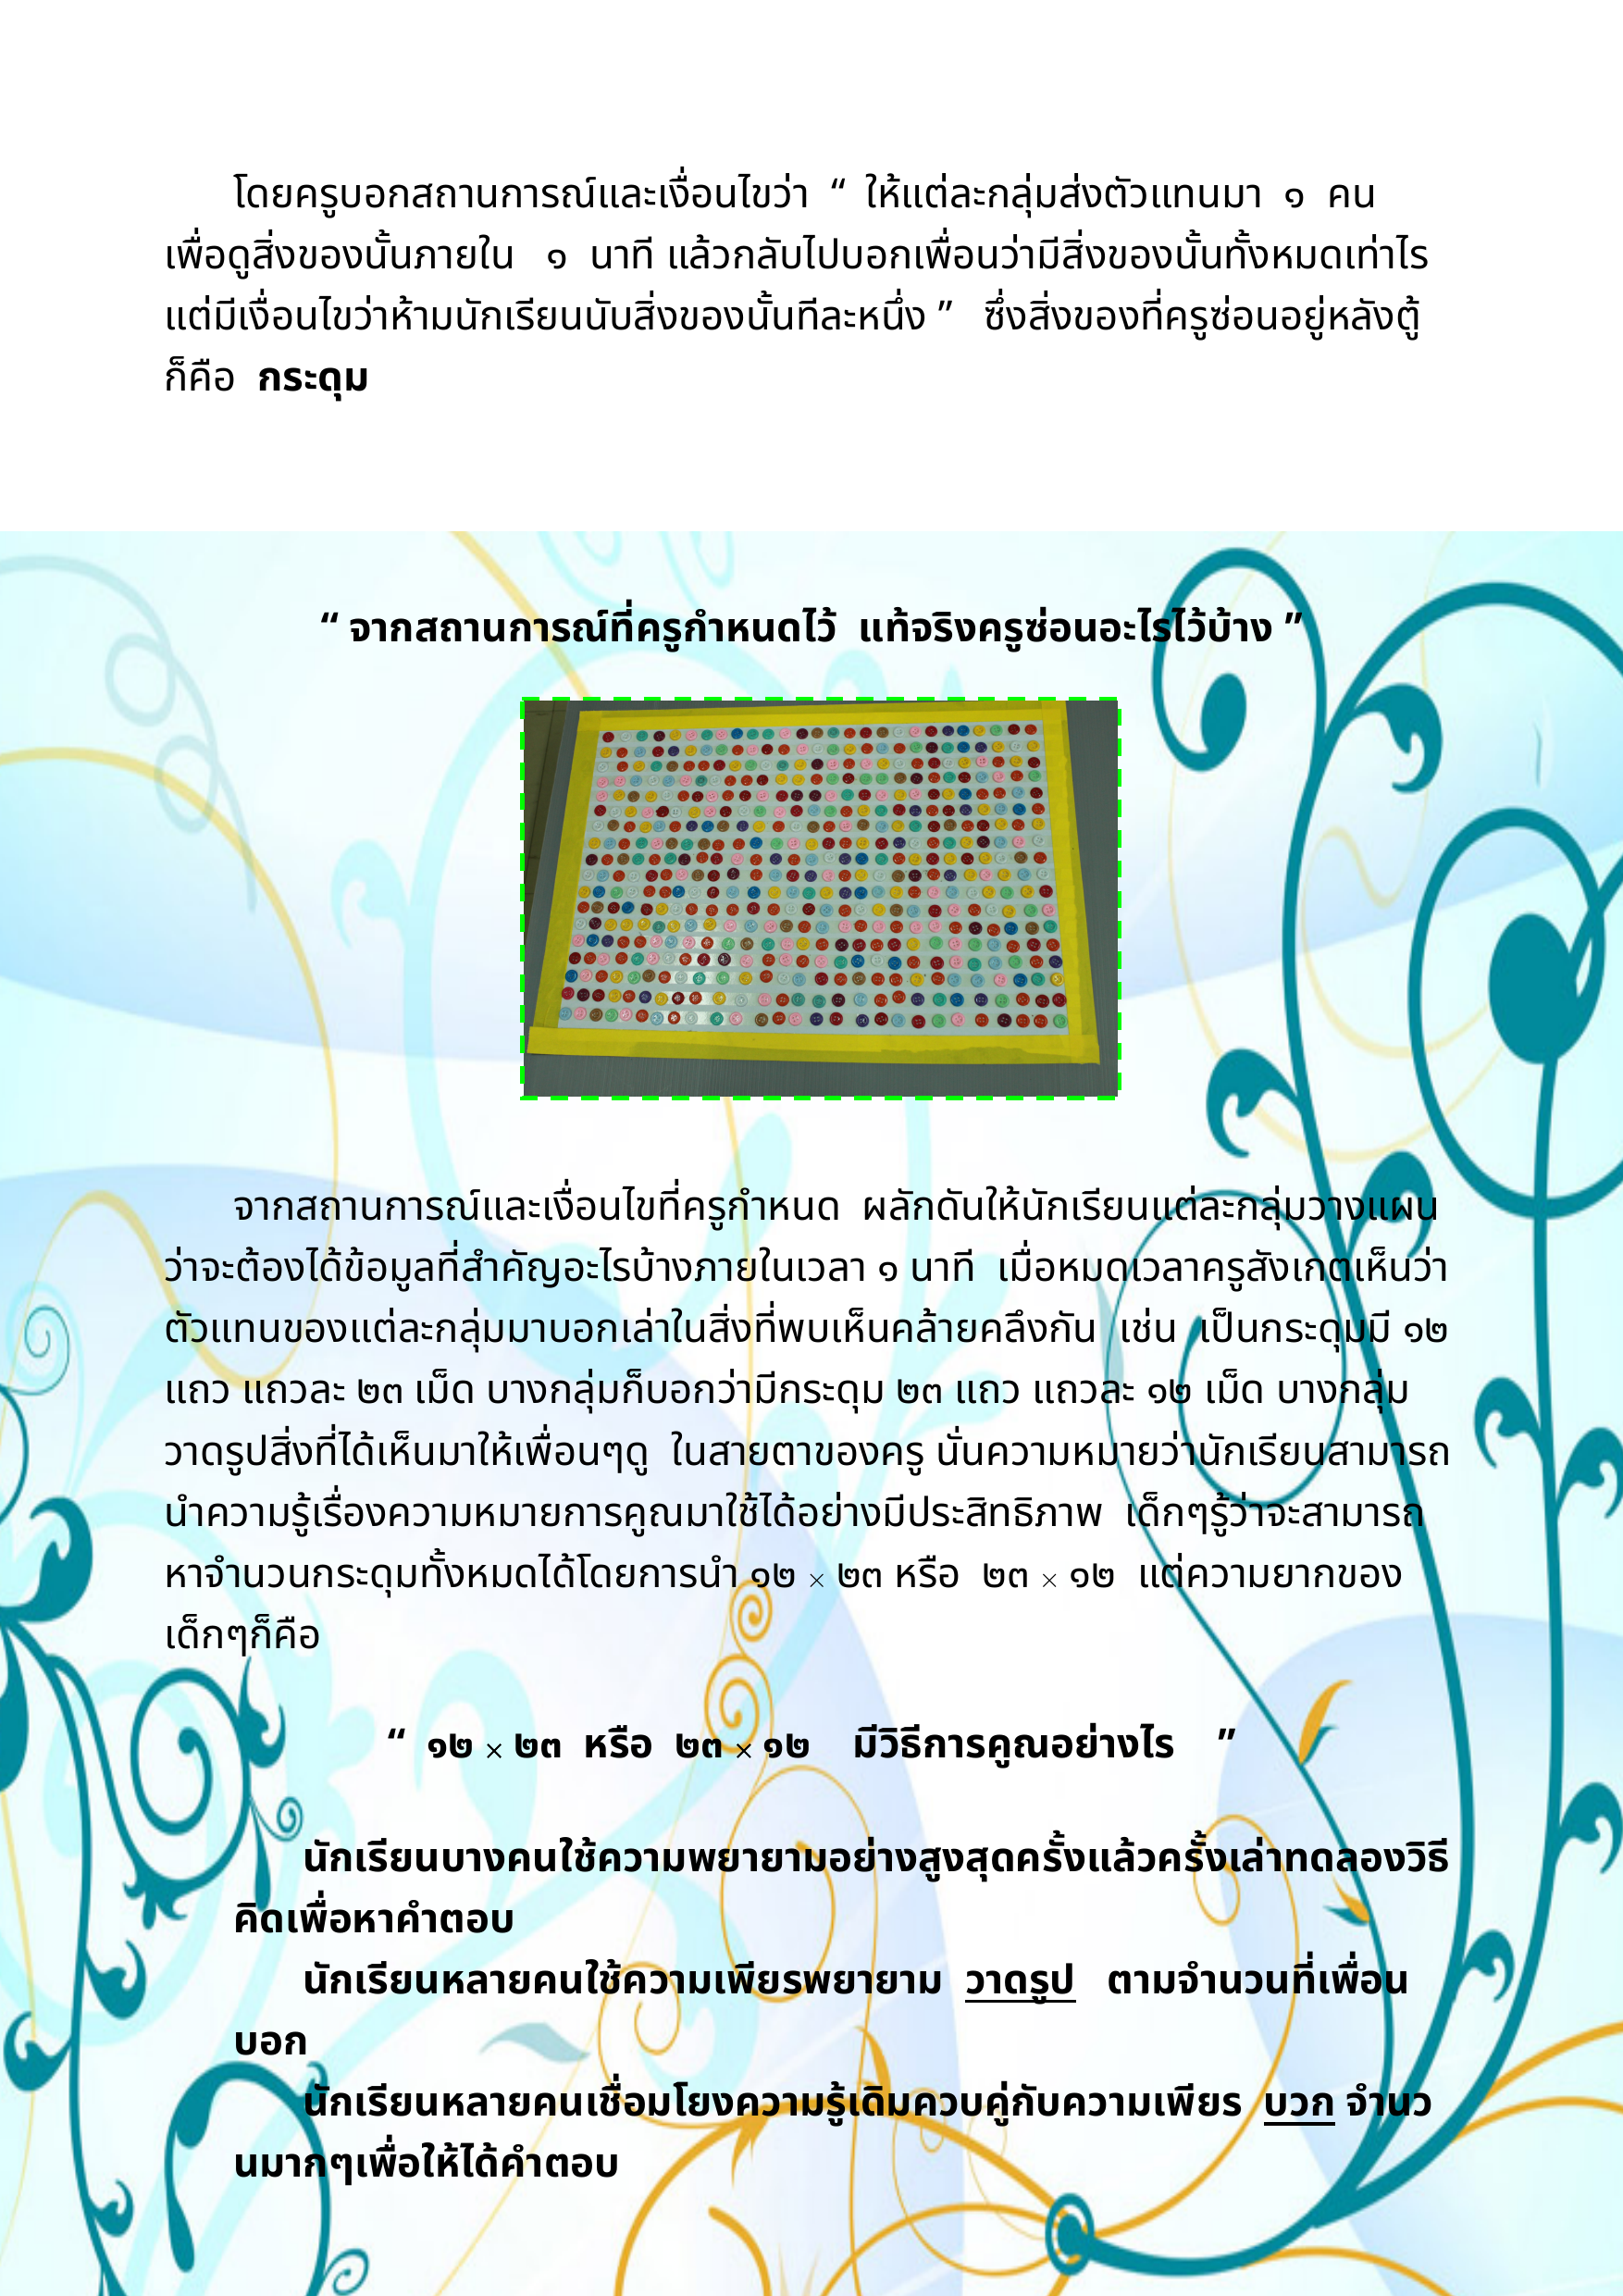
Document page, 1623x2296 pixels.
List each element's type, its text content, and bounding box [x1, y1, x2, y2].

text “ จากสถานการณ์ที่ครูกำหนดไว้ แท้จริงครูซ่อนอะไรไว้บ้าง ” [164, 599, 1459, 660]
text จากสถานการณ์และเงื่อนไขที่ครูกำหนด ผลักดันให้นักเรียนแต่ละกลุ่มวางแผนว่าจะต้องได้ข้อมูลที่สำคัญอะไรบ้างภายในเวลา ๑ นาที เมื่อหมดเวลาครูสังเกตเห็นว่า ตัวแทนของแต่ละกลุ่มมาบอกเล่าในสิ่งที่พบเห็นคล้ายคลึงกัน เช่น เป็นกระดุมมี ๑๒ แถว แถวละ ๒๓ เม็ด บางกลุ่มก็บอกว่ามีกระดุม ๒๓ แถว แถวละ ๑๒ เม็ด บางกลุ่มวาดรูปสิ่งที่ได้เห็นมาให้เพื่อนๆดู ในสายตาของครู นั่นความหมายว่านักเรียนสามารถนำความรู้เรื่องความหมายการคูณมาใช้ได้อย่างมีประสิทธิภาพ เด็กๆรู้ว่าจะสามารถหาจำนวนกระดุมทั้งหมดได้โดยการนำ ๑๒ ๒๓ หรือ ๒๓ ๑๒ แต่ความยากของเด็กๆก็คือ [164, 1177, 1459, 1667]
text นักเรียนหลายคนใช้ความเพียรพยายาม วาดรูป ตามจำนวนที่เพื่อนบอก [233, 1951, 1459, 2073]
text นักเรียนบางคนใช้ความพยายามอย่างสูงสุดครั้งแล้วครั้งเล่าทดลองวิธีคิดเพื่อหาคำตอบ [233, 1829, 1459, 1951]
picture [0, 531, 1623, 2296]
text “ ๑๒ ๒๓ หรือ ๒๓ ๑๒ มีวิธีการคูณอย่างไร ” [164, 1714, 1459, 1776]
text นักเรียนหลายคนเชื่อมโยงความรู้เดิมควบคู่กับความเพียร บวก จำนวนมากๆเพื่อให้ได้คำตอบ [233, 2073, 1459, 2195]
text โดยครูบอกสถานการณ์และเงื่อนไขว่า “ ให้แต่ละกลุ่มส่งตัวแทนมา ๑ คน เพื่อดูสิ่งของนั้นภายใน ๑ นาที แล้วกลับไปบอกเพื่อนว่ามีสิ่งของนั้นทั้งหมดเท่าไร แต่มีเงื่อนไขว่าห้ามนักเรียนนับสิ่งของนั้นทีละหนึ่ง ” ซึ่งสิ่งของที่ครูซ่อนอยู่หลังตู้ ก็คือ กระดุม [164, 165, 1459, 409]
